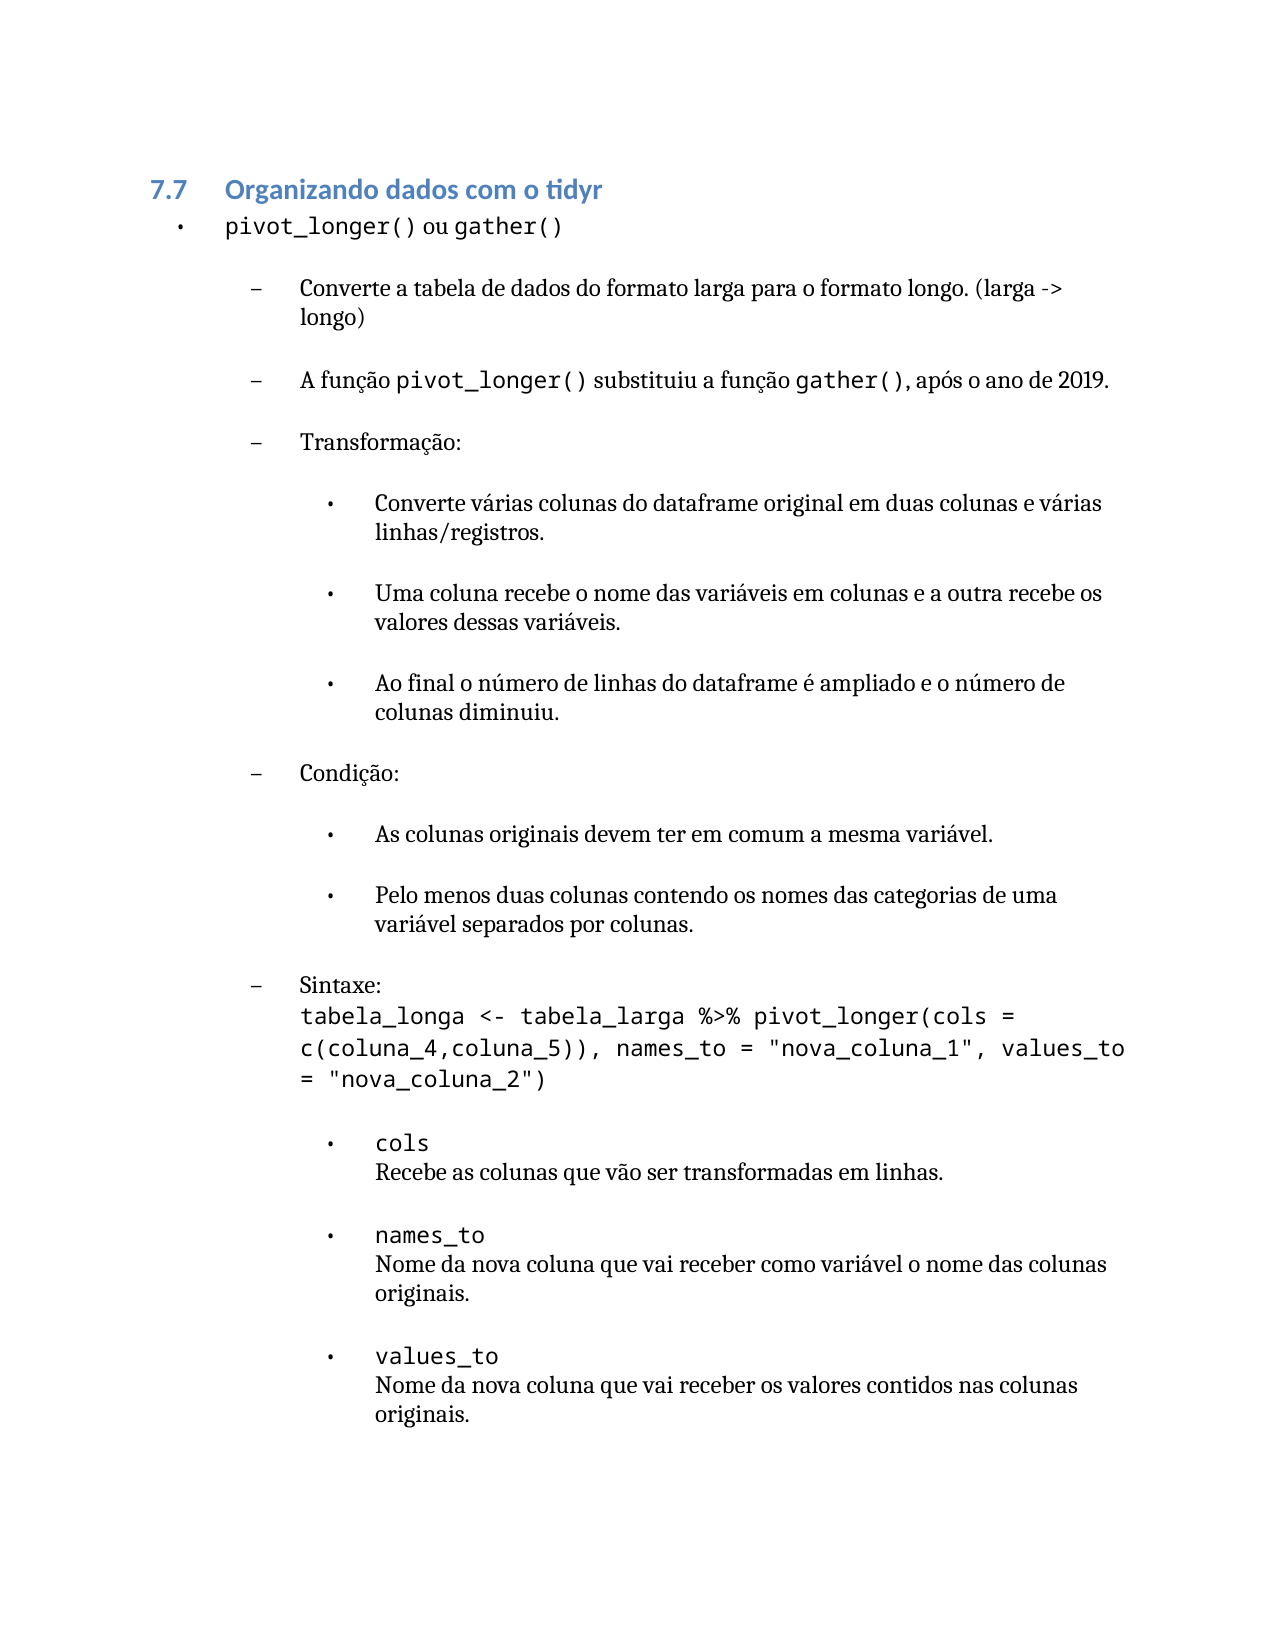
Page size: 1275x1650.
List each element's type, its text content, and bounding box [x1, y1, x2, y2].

list Condição: [250, 759, 1125, 816]
list Converte várias colunas do dataframe original em duas colunas e várias linhas/registros. [325, 489, 1125, 575]
list Pelo menos duas colunas contendo os nomes das categorias de uma variável separados por colunas. [325, 881, 1125, 968]
subtitle 7.7 Organizando dados com o tidyr [150, 171, 1125, 206]
list Transformação: [250, 428, 1125, 485]
list cols Recebe as colunas que vão ser transformadas em linhas. [325, 1126, 1125, 1215]
list names_to Nome da nova coluna que vai receber como variável o nome das colunas originais. [325, 1219, 1125, 1336]
list pivot_longer() ou gather() [175, 210, 1125, 270]
list Uma coluna recebe o nome das variáveis em colunas e a outra recebe os valores dessas variáveis. [325, 579, 1125, 665]
list Sintaxe: tabela_longa <- tabela_larga %>% pivot_longer(cols = c(coluna_4,coluna_5)), names_to = "nova_coluna_1", values_to = "nova_coluna_2") [250, 971, 1125, 1123]
list Ao final o número de linhas do dataframe é ampliado e o número de colunas diminuiu. [325, 669, 1125, 755]
list As colunas originais devem ter em comum a mesma variável. [325, 820, 1125, 878]
list Converte a tabela de dados do formato larga para o formato longo. (larga -> longo) [250, 274, 1125, 360]
list values_to Nome da nova coluna que vai receber os valores contidos nas colunas originais. [325, 1340, 1125, 1458]
list A função pivot_longer() substituiu a função gather(), após o ano de 2019. [250, 364, 1125, 424]
